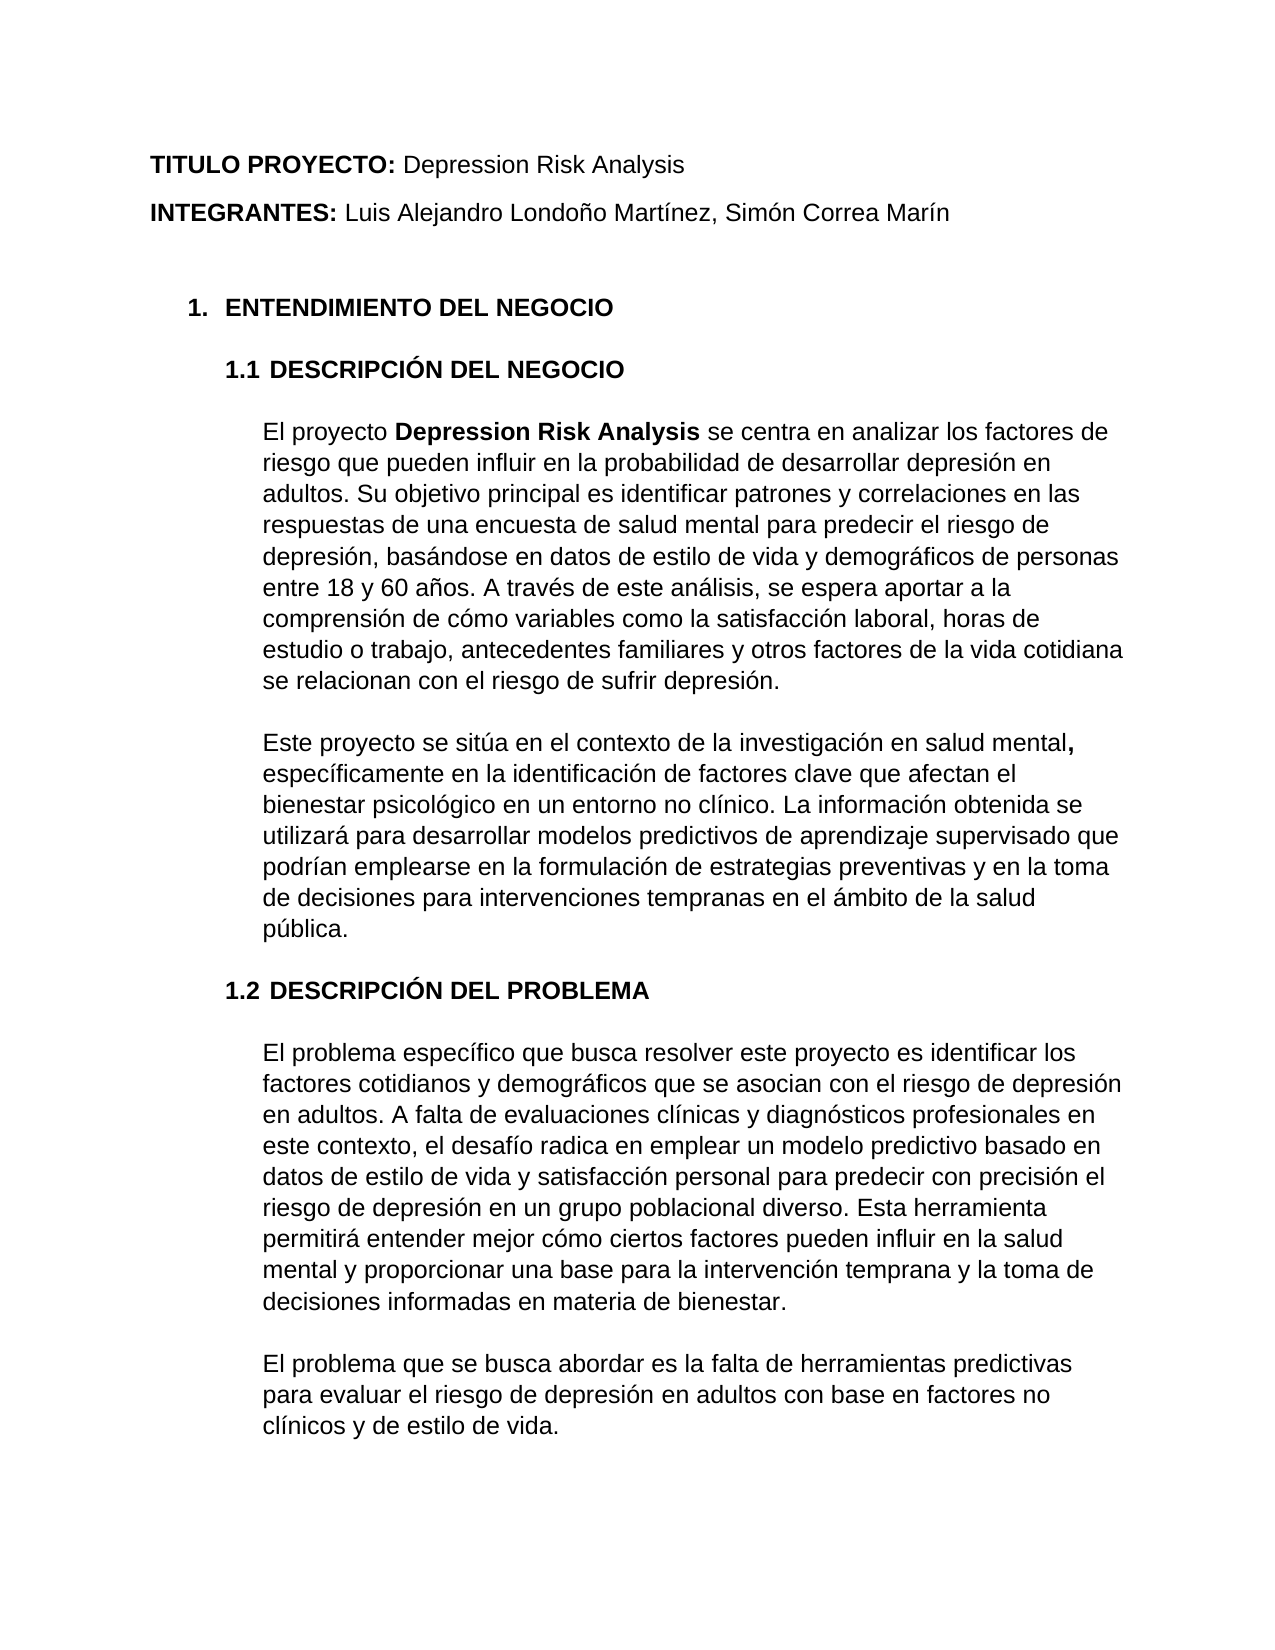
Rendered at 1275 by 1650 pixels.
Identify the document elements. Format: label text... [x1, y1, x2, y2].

text INTEGRANTES: Luis Alejandro Londoño Martínez, Simón Correa Marín [150, 198, 1125, 226]
list DESCRIPCIÓN DEL PROBLEMA [225, 976, 1125, 1005]
list El proyecto Depression Risk Analysis se centra en analizar los factores de riesgo que pueden influir en la probabilidad de desarrollar depresión en adultos. Su objetivo principal es identificar patrones y correlaciones en las respuestas de una encuesta de salud mental para predecir el riesgo de depresión, basándose en datos de estilo de vida y demográficos de personas entre 18 y 60 años. A través de este análisis, se espera aportar a la comprensión de cómo variables como la satisfacción laboral, horas de estudio o trabajo, antecedentes familiares y otros factores de la vida cotidiana se relacionan con el riesgo de sufrir depresión. [262, 417, 1125, 694]
list Este proyecto se sitúa en el contexto de la investigación en salud mental, específicamente en la identificación de factores clave que afectan el bienestar psicológico en un entorno no clínico. La información obtenida se utilizará para desarrollar modelos predictivos de aprendizaje supervisado que podrían emplearse en la formulación de estrategias preventivas y en la toma de decisiones para intervenciones tempranas en el ámbito de la salud pública. [262, 728, 1125, 943]
text TITULO PROYECTO: Depression Risk Analysis [150, 150, 1125, 179]
list El problema específico que busca resolver este proyecto es identificar los factores cotidianos y demográficos que se asocian con el riesgo de depresión en adultos. A falta de evaluaciones clínicas y diagnósticos profesionales en este contexto, el desafío radica en emplear un modelo predictivo basado en datos de estilo de vida y satisfacción personal para predecir con precisión el riesgo de depresión en un grupo poblacional diverso. Esta herramienta permitirá entender mejor cómo ciertos factores pueden influir en la salud mental y proporcionar una base para la intervención temprana y la toma de decisiones informadas en materia de bienestar. [262, 1038, 1125, 1315]
list DESCRIPCIÓN DEL NEGOCIO [225, 355, 1125, 384]
list ENTENDIMIENTO DEL NEGOCIO [187, 293, 1125, 322]
list El problema que se busca abordar es la falta de herramientas predictivas para evaluar el riesgo de depresión en adultos con base en factores no clínicos y de estilo de vida. [262, 1348, 1125, 1439]
